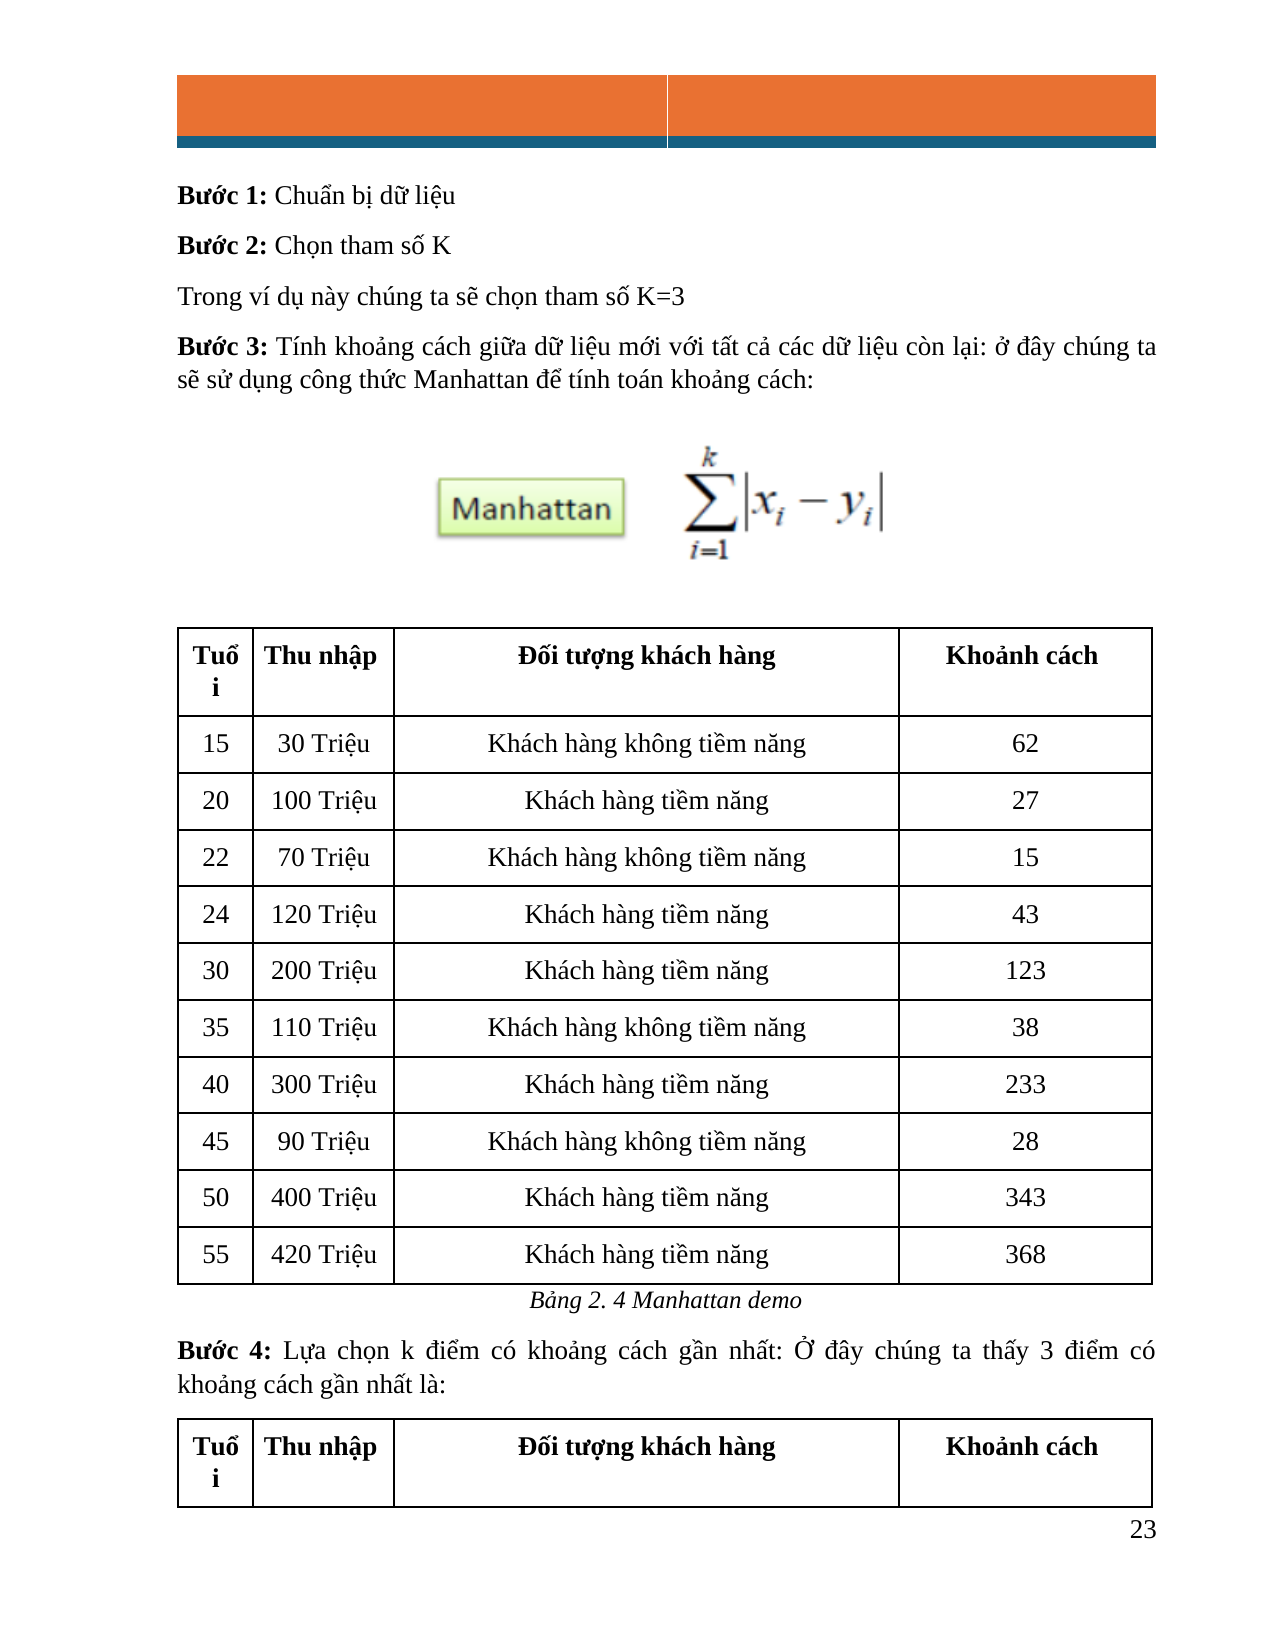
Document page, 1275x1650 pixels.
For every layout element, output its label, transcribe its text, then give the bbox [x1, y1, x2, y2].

table_cell 43 [900, 887, 1151, 942]
table_cell 27 [900, 774, 1151, 828]
table_header Tuổi [179, 629, 252, 715]
text Bước 1: Chuẩn bị dữ liệu [177, 179, 1156, 210]
table_cell 45 [179, 1114, 252, 1169]
table_cell 40 [179, 1058, 252, 1112]
text Trong ví dụ này chúng ta sẽ chọn tham số K=3 [177, 280, 1156, 311]
text Bảng 2. 4 Manhattan demo [177, 1285, 1156, 1313]
table_cell 110 Triệu [254, 1001, 393, 1056]
table_header Đối tượng khách hàng [395, 629, 898, 715]
table_header Khoảnh cách [900, 1420, 1151, 1506]
table_cell Khách hàng không tiềm năng [395, 1114, 898, 1169]
table_cell Khách hàng không tiềm năng [395, 1001, 898, 1056]
table_cell 62 [900, 717, 1151, 772]
table_cell 35 [179, 1001, 252, 1056]
table_cell 120 Triệu [254, 887, 393, 942]
text Bước 2: Chọn tham số K [177, 229, 1156, 261]
table_header Khoảnh cách [900, 629, 1151, 715]
table_cell 28 [900, 1114, 1151, 1169]
table_cell 15 [900, 831, 1151, 885]
table_cell 90 Triệu [254, 1114, 393, 1169]
table_cell Khách hàng tiềm năng [395, 1058, 898, 1112]
table_cell Khách hàng không tiềm năng [395, 717, 898, 772]
table_cell 55 [179, 1228, 252, 1283]
table_cell 20 [179, 774, 252, 828]
table_cell 233 [900, 1058, 1151, 1112]
table_cell Khách hàng tiềm năng [395, 887, 898, 942]
table_header Đối tượng khách hàng [395, 1420, 898, 1506]
table_cell 368 [900, 1228, 1151, 1283]
table_cell 15 [179, 717, 252, 772]
table_cell Khách hàng tiềm năng [395, 1228, 898, 1283]
table_cell 100 Triệu [254, 774, 393, 828]
table_cell 123 [900, 944, 1151, 999]
text Bước 4: Lựa chọn k điểm có khoảng cách gần nhất: Ở đây chúng ta thấy 3 điểm có khoảng cách gần nhất là: [177, 1334, 1156, 1399]
table_cell Khách hàng tiềm năng [395, 944, 898, 999]
table_header Tuổi [179, 1420, 252, 1506]
table_cell 420 Triệu [254, 1228, 393, 1283]
table_cell 30 [179, 944, 252, 999]
table_header Thu nhập [254, 629, 393, 715]
text Bước 3: Tính khoảng cách giữa dữ liệu mới với tất cả các dữ liệu còn lại: ở đây chúng ta sẽ sử dụng công thức Manhattan để tính toán khoảng cách: [177, 330, 1156, 394]
table_cell 30 Triệu [254, 717, 393, 772]
table_cell 38 [900, 1001, 1151, 1056]
table_cell Khách hàng tiềm năng [395, 1171, 898, 1226]
picture [365, 413, 968, 607]
table_cell 200 Triệu [254, 944, 393, 999]
table_cell Khách hàng không tiềm năng [395, 831, 898, 885]
table_cell 300 Triệu [254, 1058, 393, 1112]
table_cell Khách hàng tiềm năng [395, 774, 898, 828]
table_cell 343 [900, 1171, 1151, 1226]
table_cell 22 [179, 831, 252, 885]
table_cell 70 Triệu [254, 831, 393, 885]
table_cell 50 [179, 1171, 252, 1226]
table_cell 24 [179, 887, 252, 942]
table_header Thu nhập [254, 1420, 393, 1506]
table_cell 400 Triệu [254, 1171, 393, 1226]
